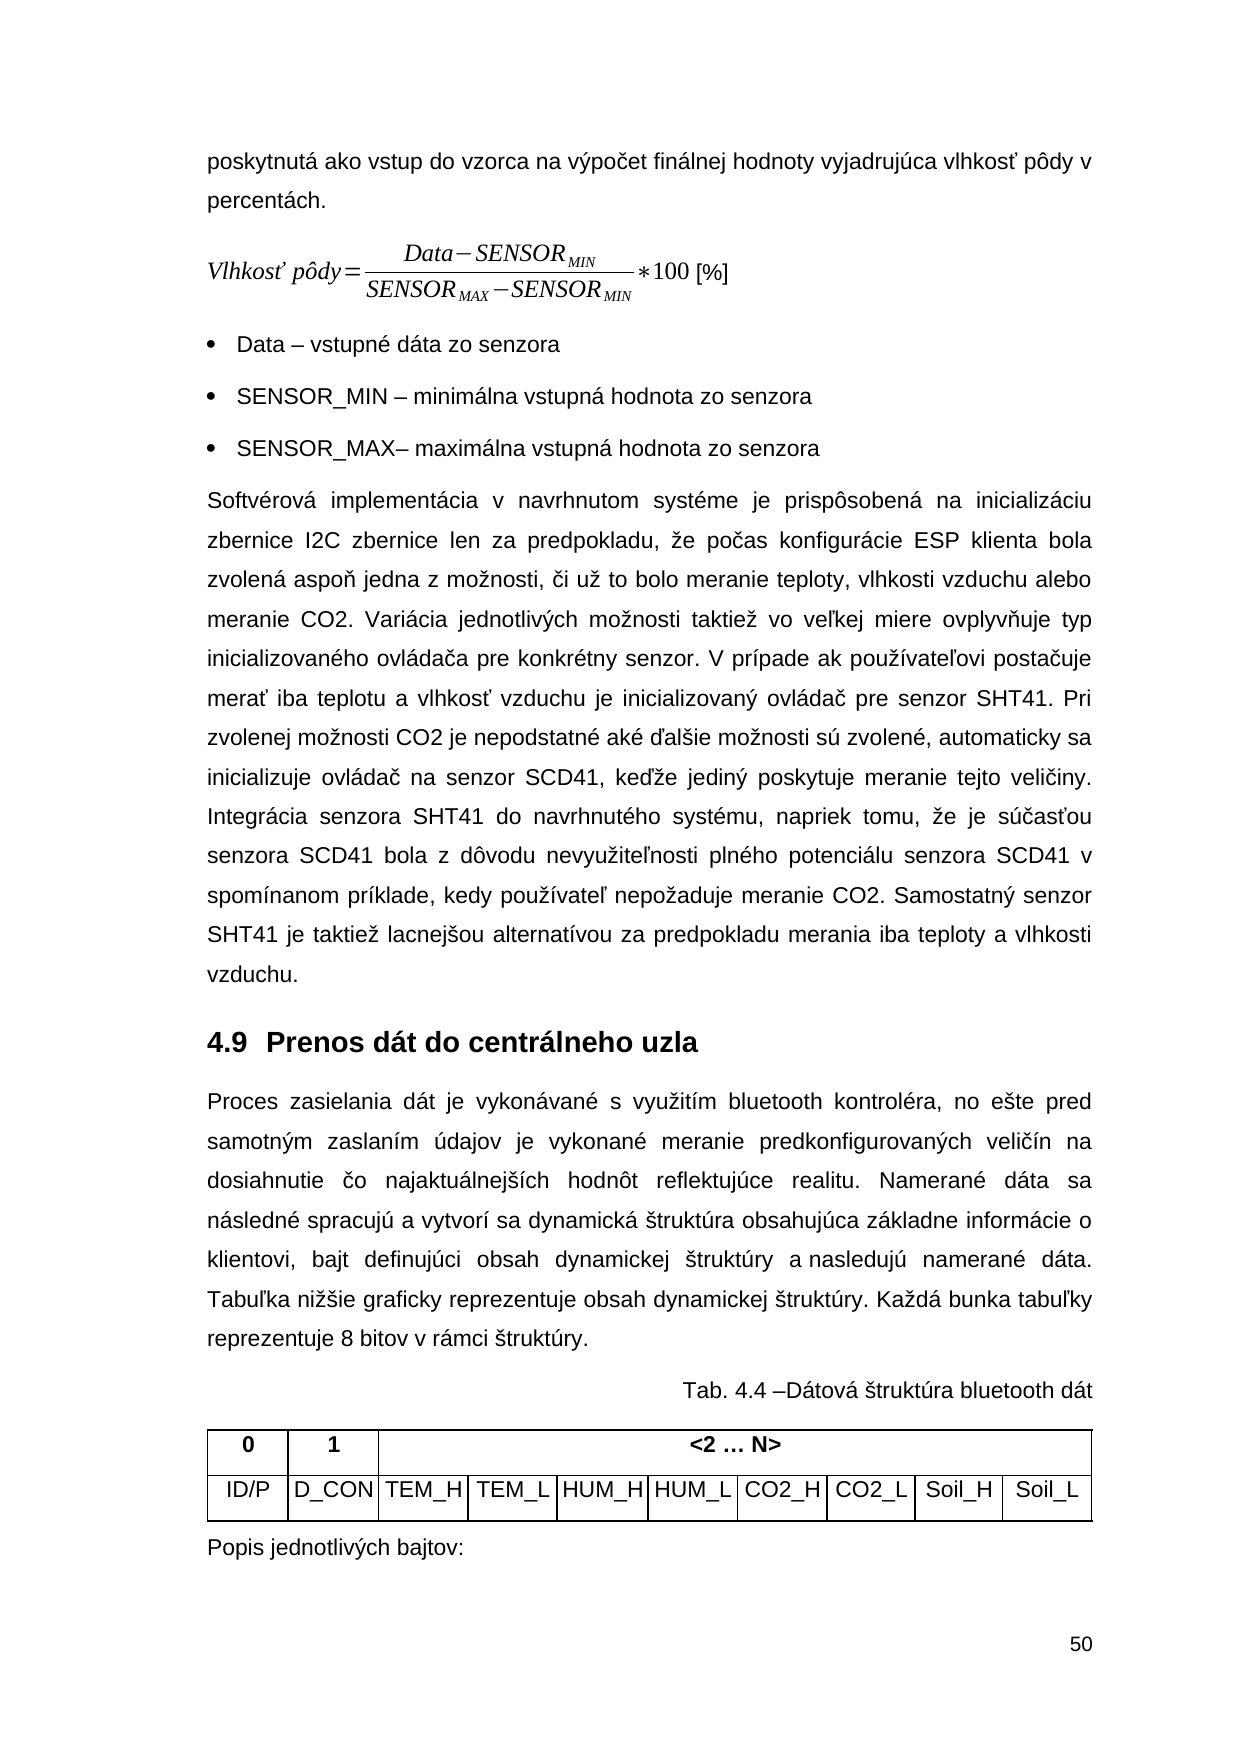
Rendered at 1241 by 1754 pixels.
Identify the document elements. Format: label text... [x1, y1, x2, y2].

subtitle Prenos dát do centrálneho uzla [207, 1025, 1092, 1059]
table_cell Soil_H [916, 1476, 1002, 1520]
table_cell TEM_L [469, 1476, 556, 1520]
table_header 0 [208, 1431, 287, 1474]
table_header 1 [289, 1431, 378, 1474]
table_cell TEM_H [379, 1476, 467, 1520]
table_cell ID/P [208, 1476, 287, 1520]
table_cell CO2_L [828, 1476, 914, 1520]
text Proces zasielania dát je vykonávané s využitím bluetooth kontroléra, no ešte pred samotným zaslaním údajov je vykonané meranie predkonfigurovaných veličín na dosiahnutie čo najaktuálnejších hodnôt reflektujúce realitu. Namerané dáta sa následné spracujú a vytvorí sa dynamická štruktúra obsahujúca základne informácie o klientovi, bajt definujúci obsah dynamickej štruktúry a nasledujú namerané dáta. Tabuľka nižšie graficky reprezentuje obsah dynamickej štruktúry. Každá bunka tabuľky reprezentuje 8 bitov v rámci štruktúry. [207, 1088, 1092, 1351]
table_cell Soil_L [1003, 1476, 1091, 1520]
text Data – vstupné dáta zo senzora [207, 331, 1092, 357]
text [207, 148, 1092, 213]
text Popis jednotlivých bajtov: [207, 1534, 1092, 1561]
table_cell D_CON [289, 1476, 378, 1520]
text SENSOR_MAX– maximálna vstupná hodnota zo senzora [207, 435, 1092, 461]
table_header <2 … N> [379, 1431, 1091, 1474]
text [%] [207, 239, 1092, 306]
table_cell HUM_L [649, 1476, 737, 1520]
text SENSOR_MIN – minimálna vstupná hodnota zo senzora [207, 383, 1092, 409]
table_cell HUM_H [558, 1476, 647, 1520]
table_cell CO2_H [738, 1476, 826, 1520]
text Softvérová implementácia v navrhnutom systéme je prispôsobená na inicializáciu zbernice I2C zbernice len za predpokladu, že počas konfigurácie ESP klienta bola zvolená aspoň jedna z možnosti, či už to bolo meranie teploty, vlhkosti vzduchu alebo meranie CO2. Variácia jednotlivých možnosti taktiež vo veľkej miere ovplyvňuje typ inicializovaného ovládača pre konkrétny senzor. V prípade ak používateľovi postačuje merať iba teplotu a vlhkosť vzduchu je inicializovaný ovládač pre senzor SHT41. Pri zvolenej možnosti CO2 je nepodstatné aké ďalšie možnosti sú zvolené, automaticky sa inicializuje ovládač na senzor SCD41, keďže jediný poskytuje meranie tejto veličiny. Integrácia senzora SHT41 do navrhnutého systému, napriek tomu, že je súčasťou senzora SCD41 bola z dôvodu nevyužiteľnosti plného potenciálu senzora SCD41 v spomínanom príklade, kedy používateľ nepožaduje meranie CO2. Samostatný senzor SHT41 je taktiež lacnejšou alternatívou za predpokladu merania iba teploty a vlhkosti vzduchu. [207, 487, 1092, 987]
